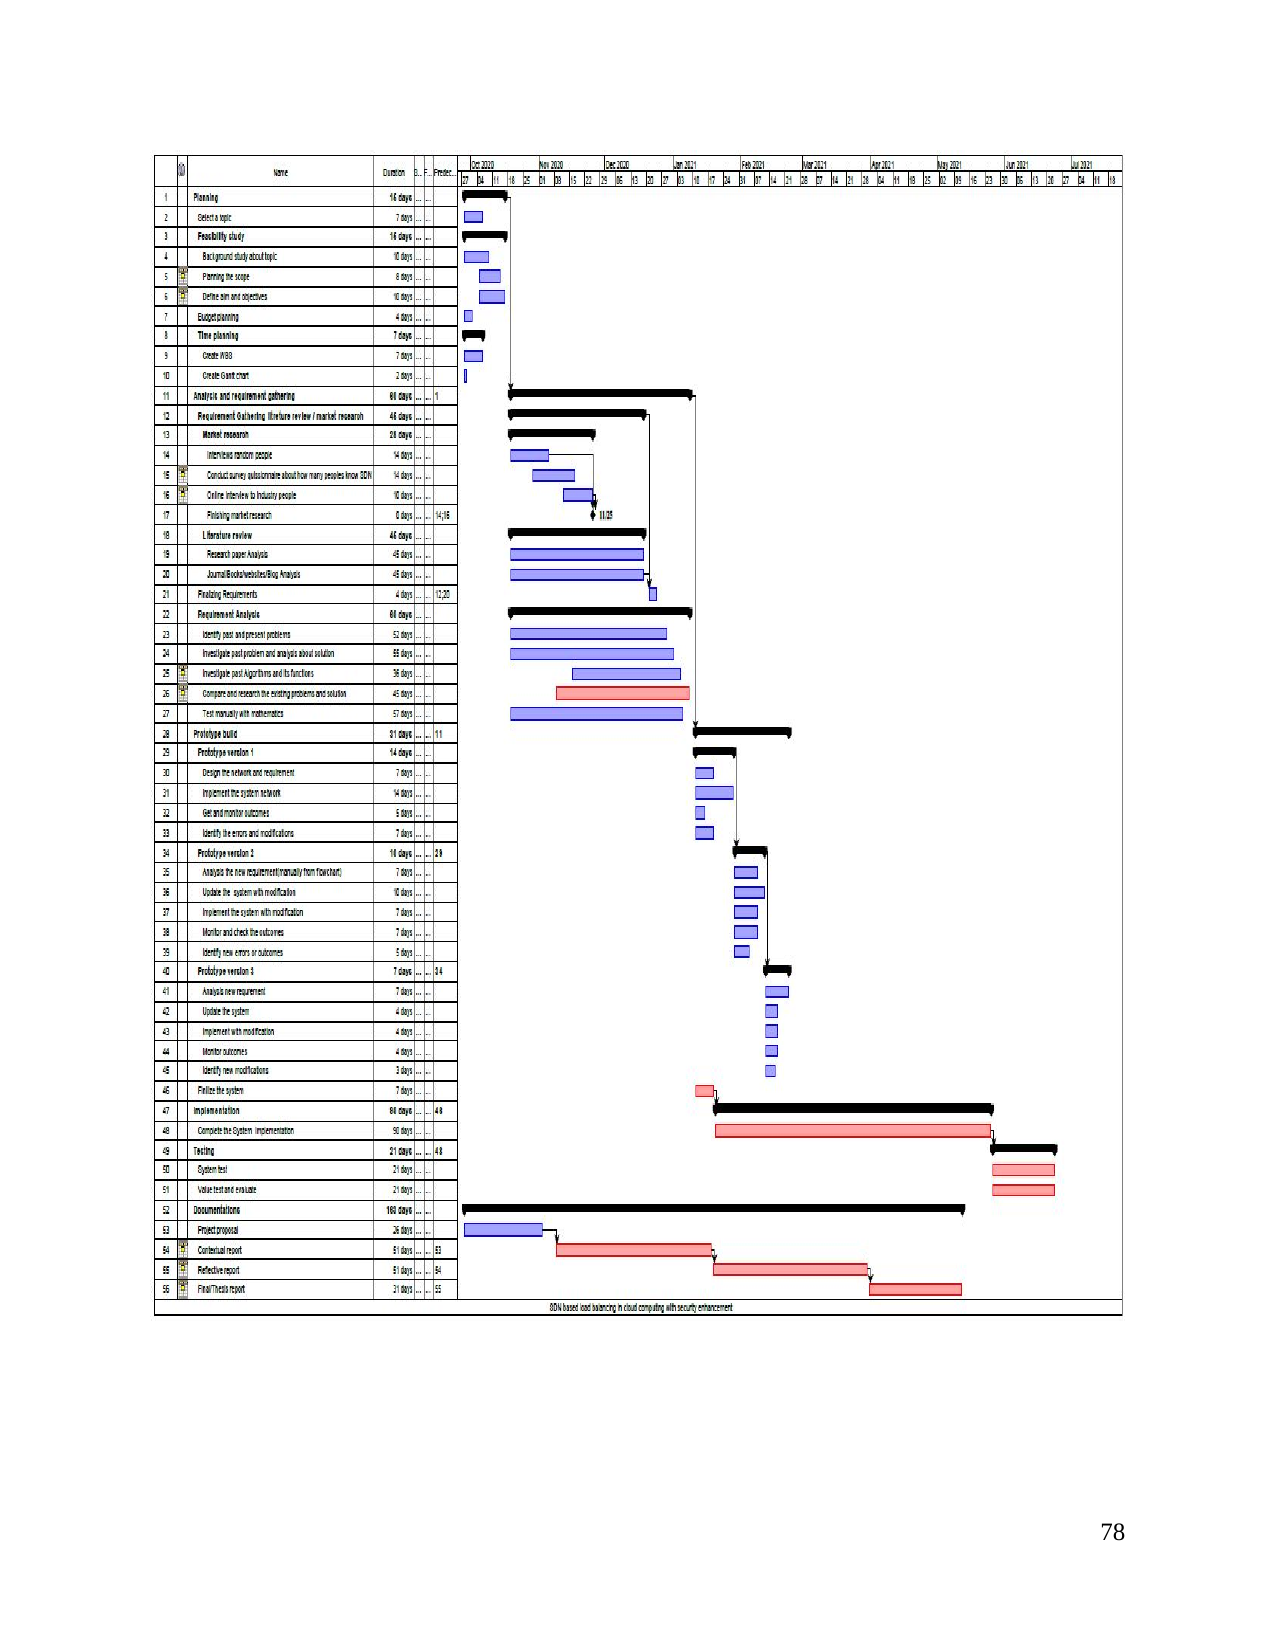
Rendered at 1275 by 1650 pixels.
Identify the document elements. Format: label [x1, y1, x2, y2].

picture [150, 150, 1125, 1321]
